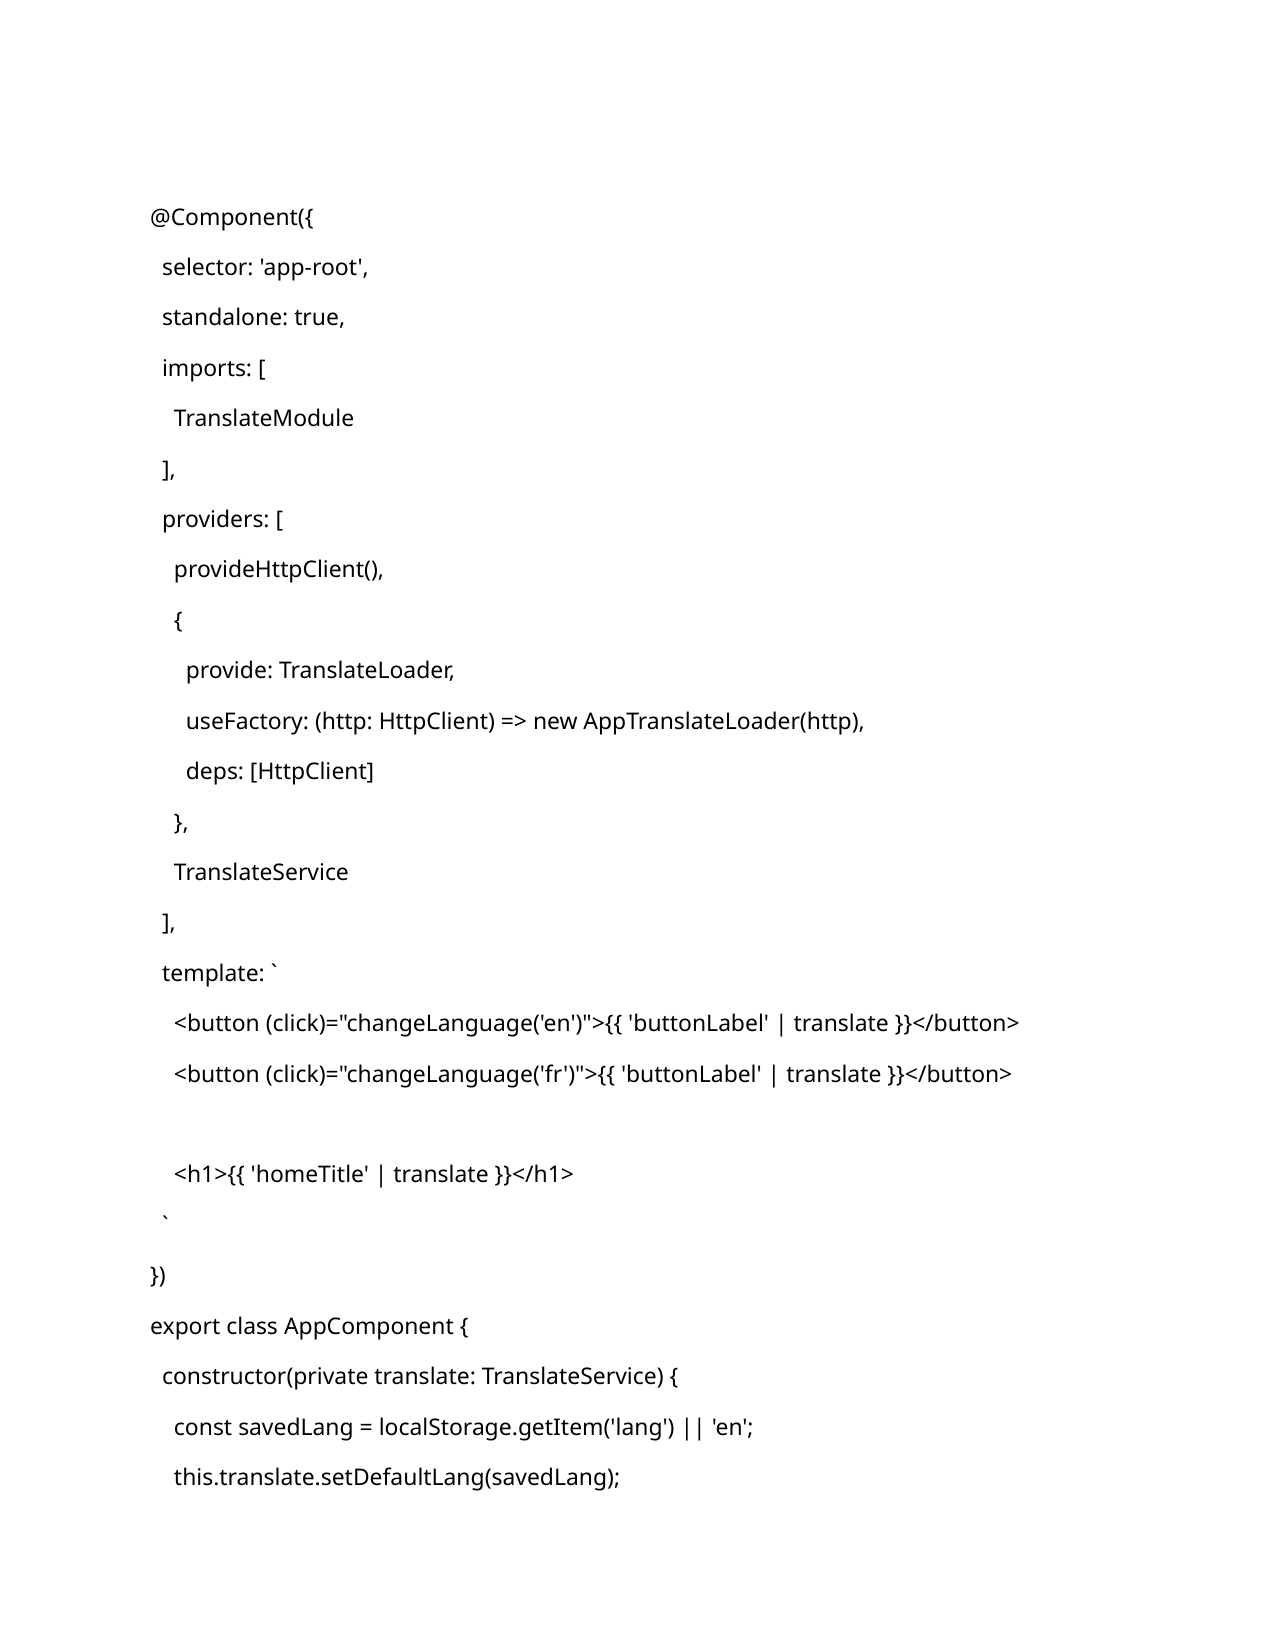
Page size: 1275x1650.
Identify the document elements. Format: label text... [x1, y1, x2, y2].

text <button (click)="changeLanguage('fr')">{{ 'buttonLabel' | translate }}</button> [150, 1057, 1125, 1089]
text constructor(private translate: TranslateService) { [150, 1360, 1125, 1391]
text <button (click)="changeLanguage('en')">{{ 'buttonLabel' | translate }}</button> [150, 1007, 1125, 1038]
text TranslateService [150, 856, 1125, 887]
text standalone: true, [150, 301, 1125, 332]
text provide: TranslateLoader, [150, 654, 1125, 685]
text }) [150, 1259, 1125, 1290]
text export class AppComponent { [150, 1309, 1125, 1341]
text ], [150, 452, 1125, 484]
text TranslateModule [150, 402, 1125, 433]
text imports: [ [150, 352, 1125, 383]
text provideHttpClient(), [150, 553, 1125, 584]
text this.translate.setDefaultLang(savedLang); [150, 1461, 1125, 1492]
text }, [150, 805, 1125, 837]
text selector: 'app-root', [150, 251, 1125, 282]
text ], [150, 906, 1125, 937]
text useFactory: (http: HttpClient) => new AppTranslateLoader(http), [150, 704, 1125, 736]
text { [150, 604, 1125, 635]
text template: ` [150, 957, 1125, 988]
text @Component({ [150, 200, 1125, 232]
text const savedLang = localStorage.getItem('lang') || 'en'; [150, 1410, 1125, 1442]
text ` [150, 1209, 1125, 1240]
text <h1>{{ 'homeTitle' | translate }}</h1> [150, 1158, 1125, 1189]
text providers: [ [150, 503, 1125, 534]
text deps: [HttpClient] [150, 755, 1125, 786]
